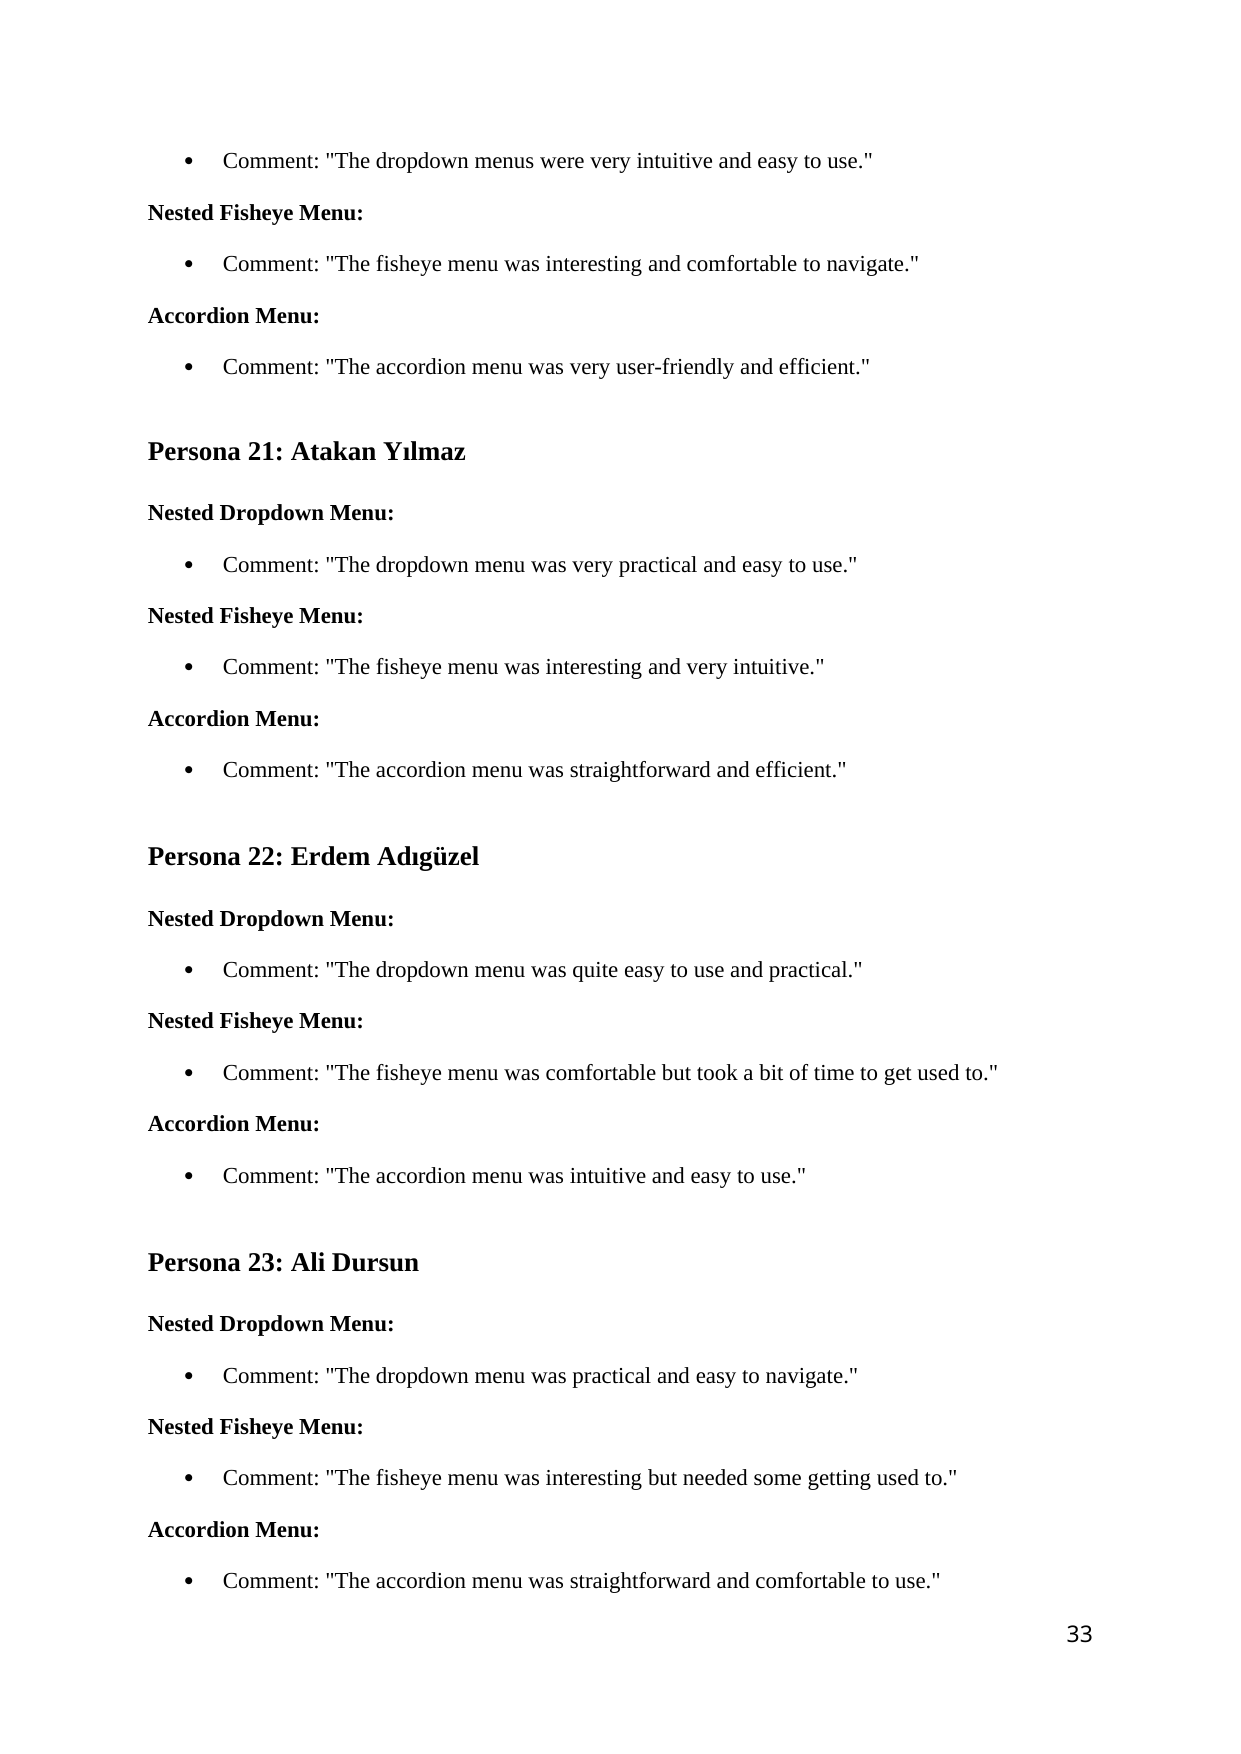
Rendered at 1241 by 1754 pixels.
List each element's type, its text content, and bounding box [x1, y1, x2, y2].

text Nested Dropdown Menu: [148, 905, 1093, 931]
text Nested Fisheye Menu: [148, 199, 1093, 225]
text Accordion Menu: [148, 1110, 1093, 1137]
text Nested Dropdown Menu: [148, 1310, 1093, 1337]
list Comment: "The fisheye menu was comfortable but took a bit of time to get used to." [185, 1059, 1093, 1085]
text Accordion Menu: [148, 705, 1093, 731]
list Comment: "The accordion menu was intuitive and easy to use." [185, 1162, 1093, 1188]
list Comment: "The dropdown menu was practical and easy to navigate." [185, 1362, 1093, 1388]
list Comment: "The accordion menu was straightforward and efficient." [185, 756, 1093, 782]
list Comment: "The dropdown menus were very intuitive and easy to use." [185, 148, 1093, 174]
text Nested Dropdown Menu: [148, 499, 1093, 526]
text Persona 22: Erdem Adıgüzel [148, 840, 1093, 872]
list Comment: "The accordion menu was straightforward and comfortable to use." [185, 1567, 1093, 1593]
list Comment: "The dropdown menu was quite easy to use and practical." [185, 956, 1093, 983]
list Comment: "The fisheye menu was interesting and very intuitive." [185, 653, 1093, 680]
text Accordion Menu: [148, 302, 1093, 328]
list Comment: "The accordion menu was very user-friendly and efficient." [185, 353, 1093, 379]
text Nested Fisheye Menu: [148, 602, 1093, 628]
list Comment: "The fisheye menu was interesting but needed some getting used to." [185, 1464, 1093, 1491]
text Nested Fisheye Menu: [148, 1008, 1093, 1034]
text Persona 23: Ali Dursun [148, 1246, 1093, 1277]
list Comment: "The dropdown menu was very practical and easy to use." [185, 551, 1093, 577]
text Nested Fisheye Menu: [148, 1413, 1093, 1439]
list Comment: "The fisheye menu was interesting and comfortable to navigate." [185, 250, 1093, 277]
text Accordion Menu: [148, 1516, 1093, 1542]
text Persona 21: Atakan Yılmaz [148, 435, 1093, 466]
